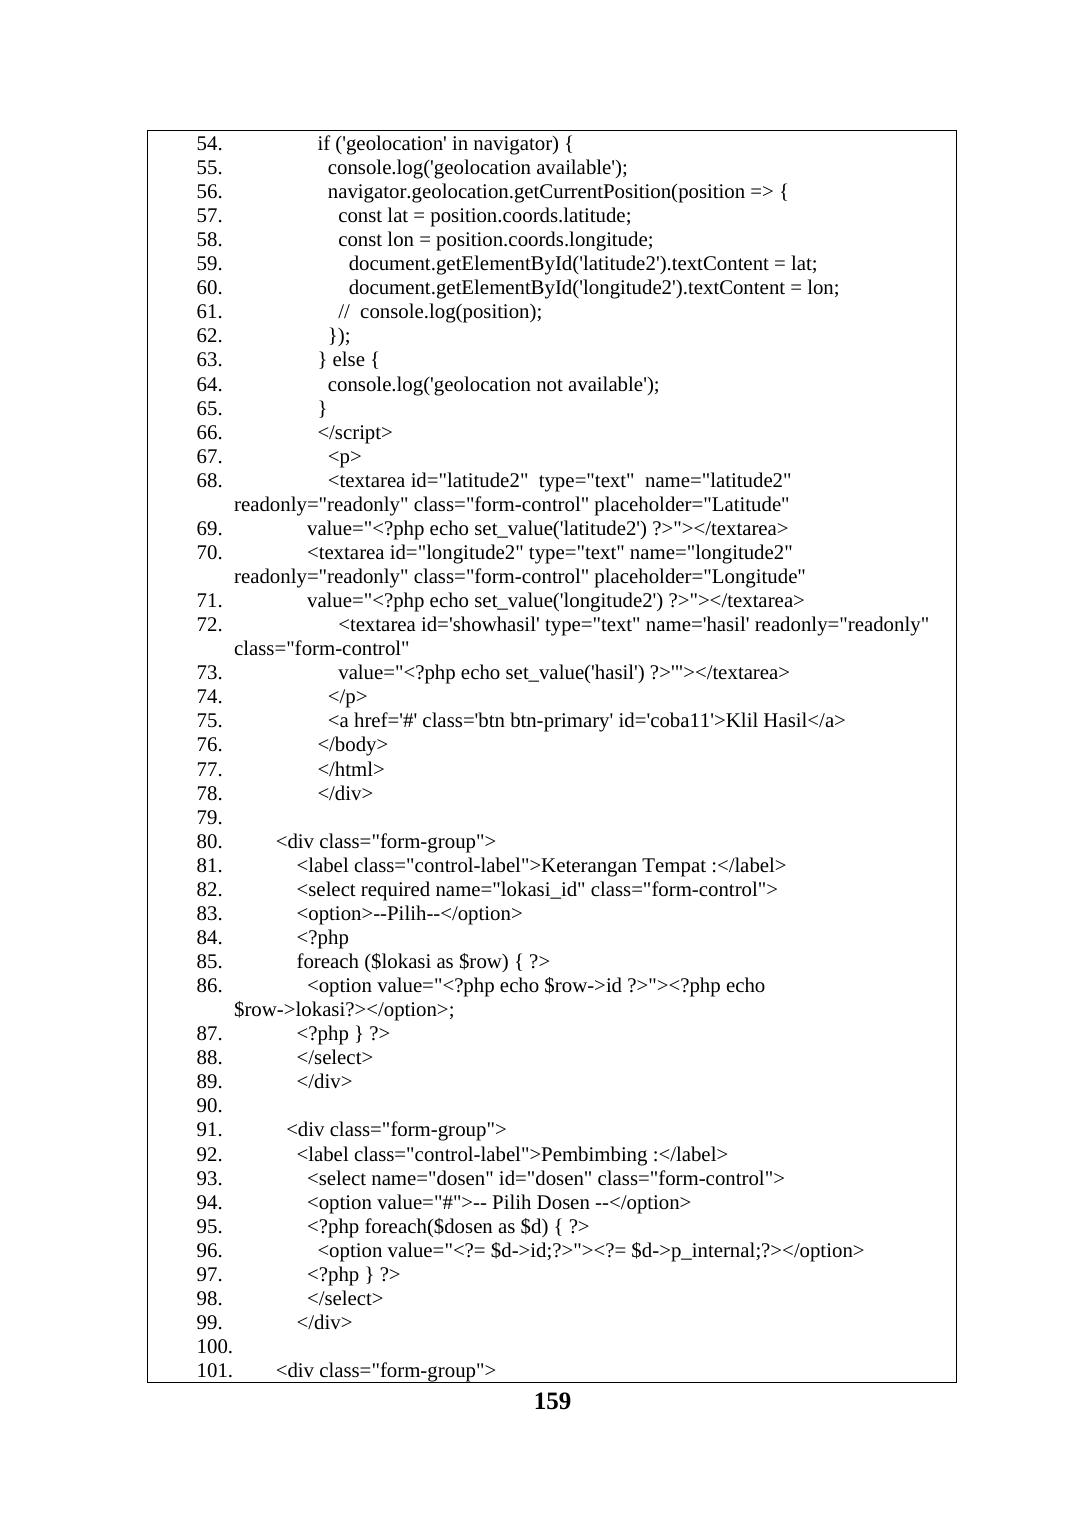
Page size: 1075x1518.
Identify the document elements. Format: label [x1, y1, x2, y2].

table_header [148, 131, 956, 1382]
